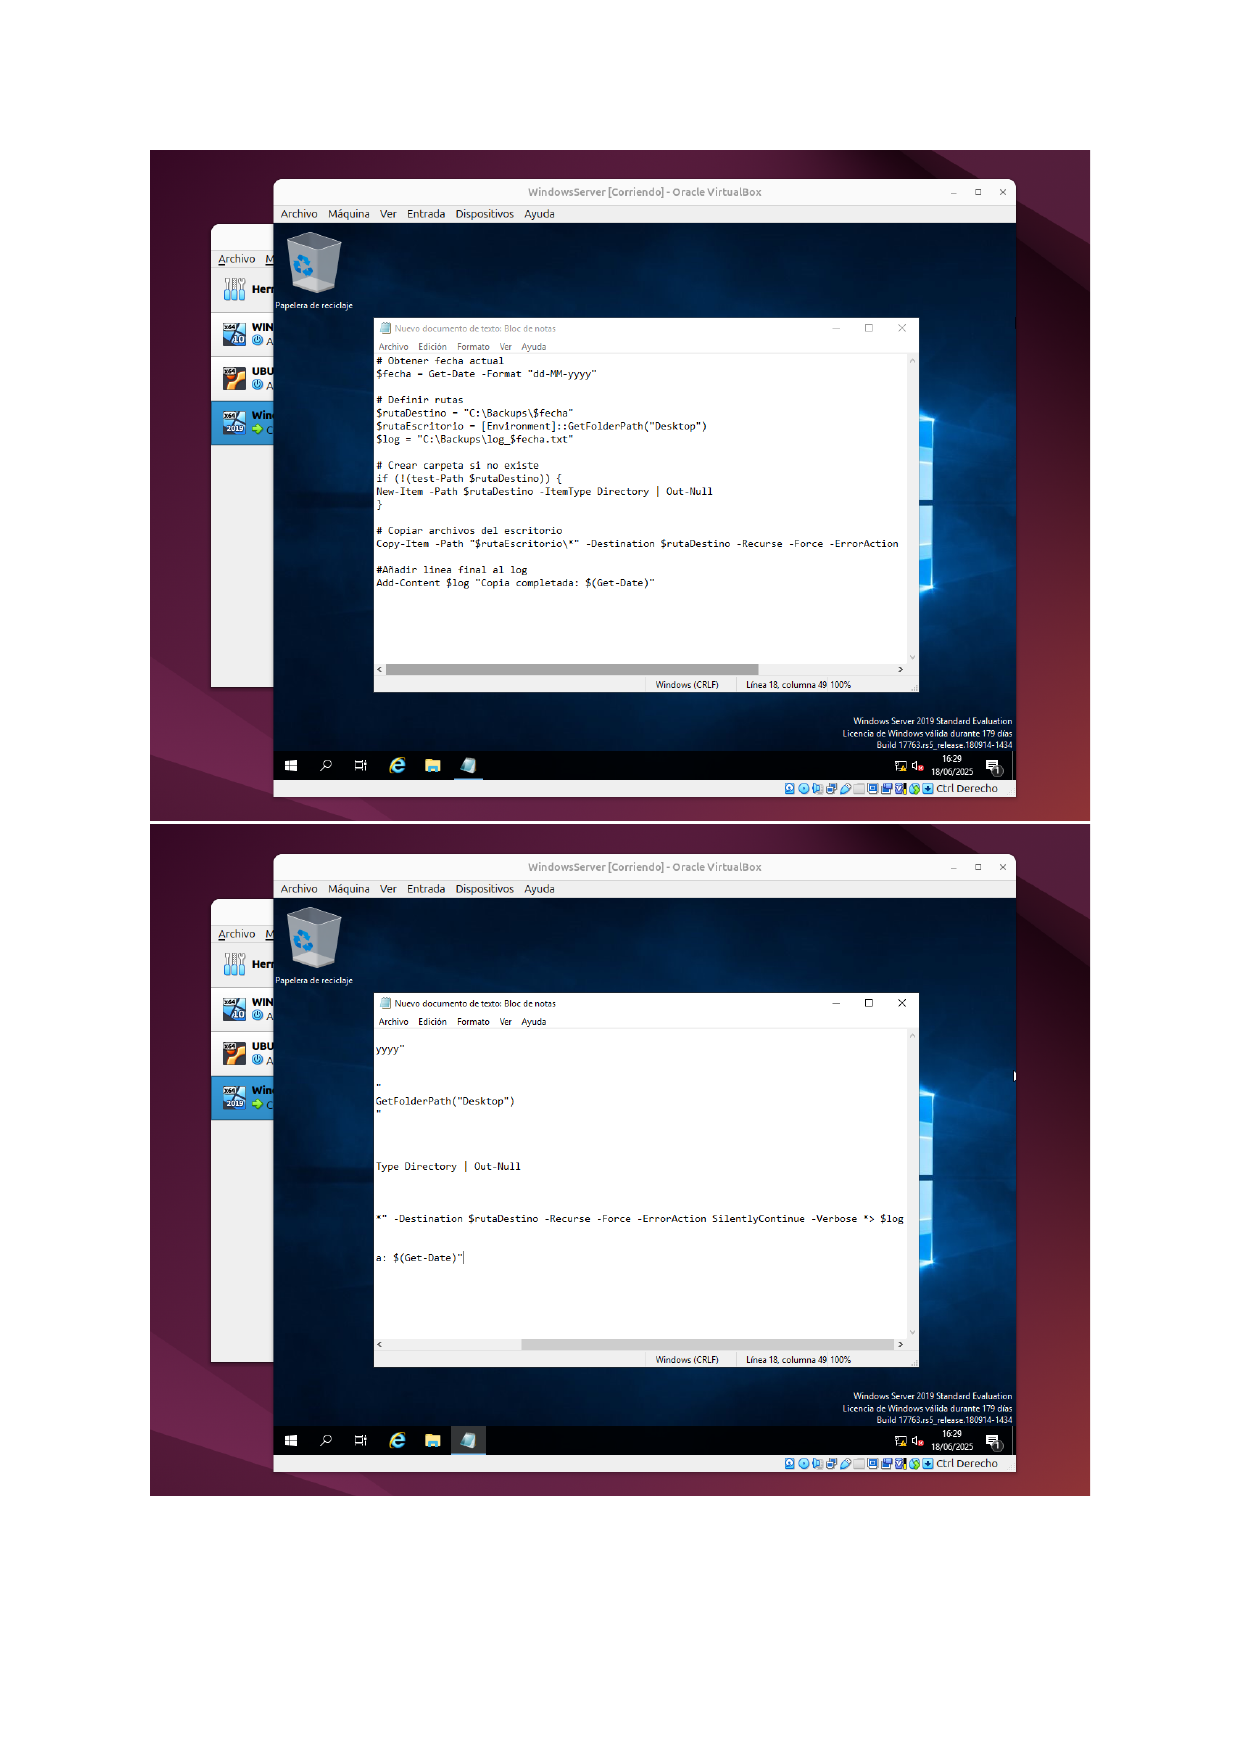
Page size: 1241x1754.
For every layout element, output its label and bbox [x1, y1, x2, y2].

picture [150, 824, 1091, 1496]
picture [150, 150, 1091, 821]
